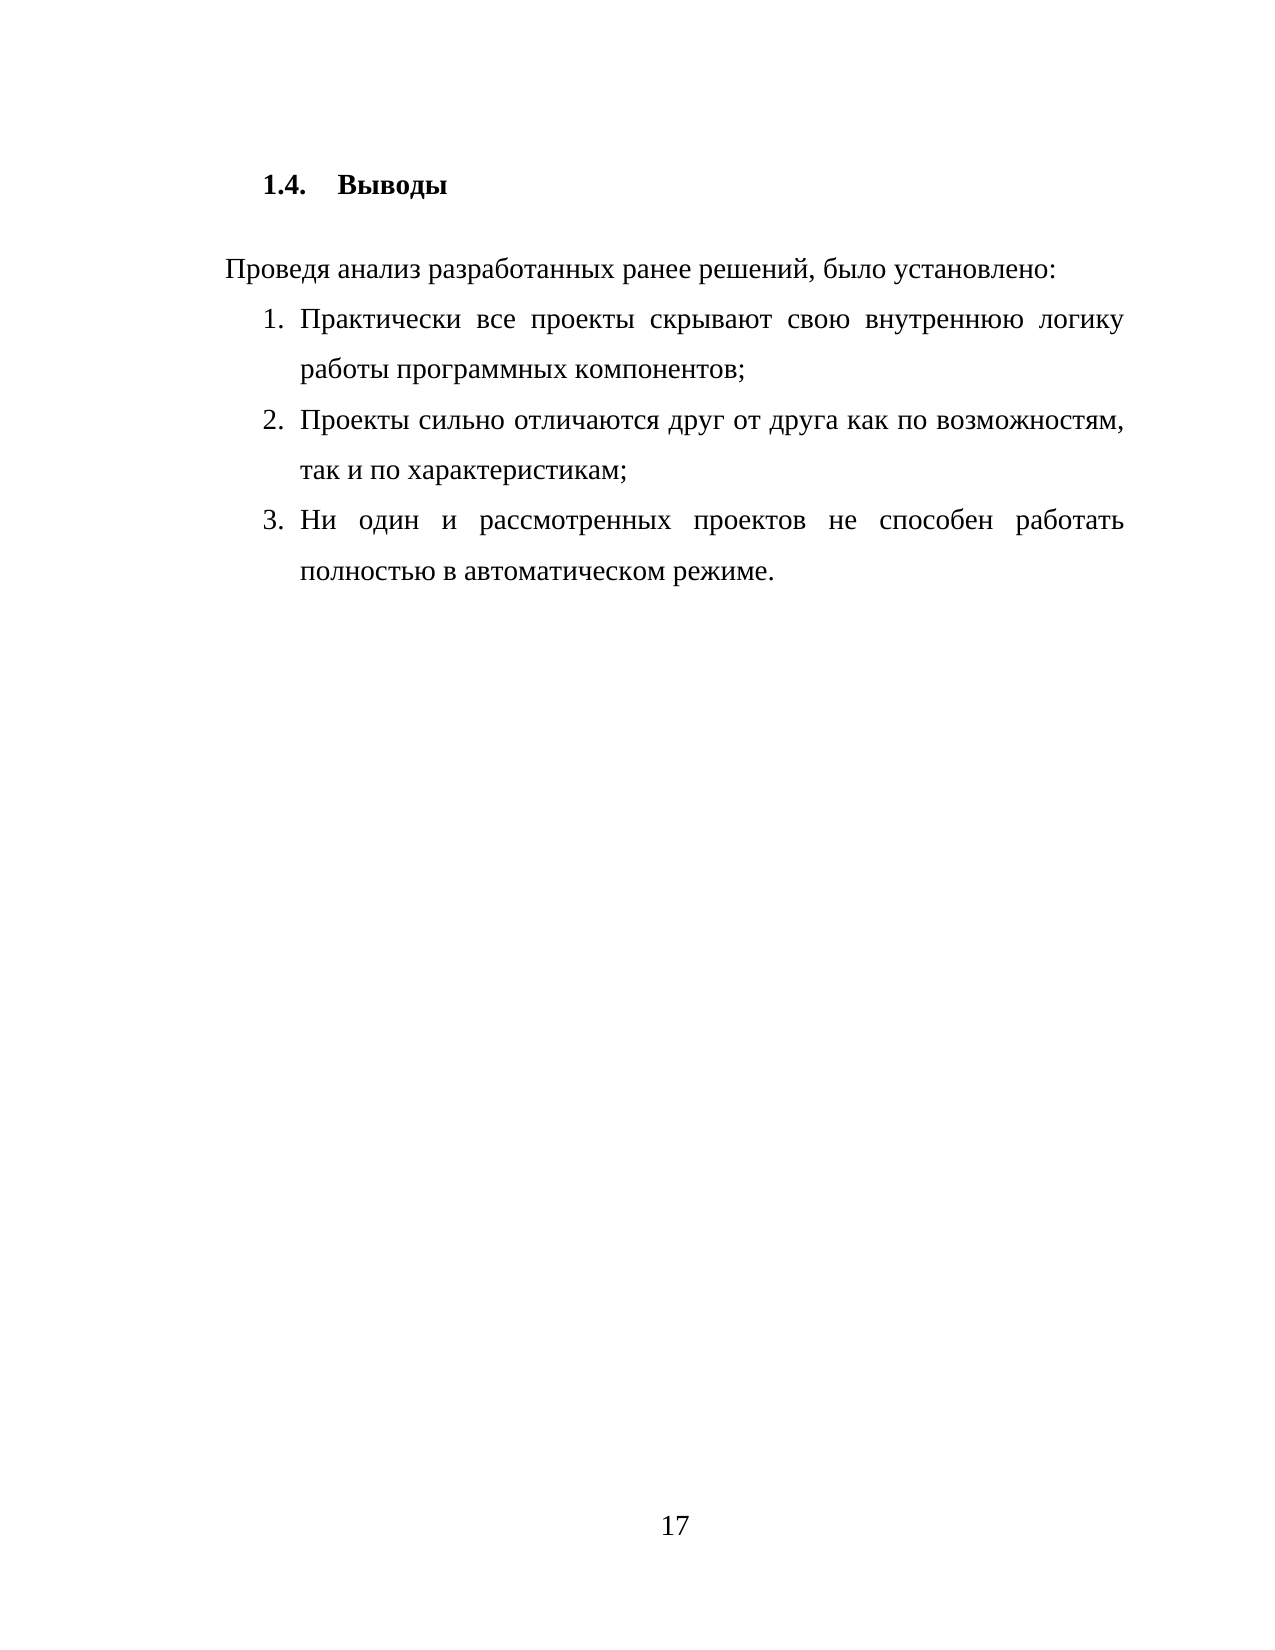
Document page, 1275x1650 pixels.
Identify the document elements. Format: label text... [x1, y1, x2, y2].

list Ни один и рассмотренных проектов не способен работать полностью в автоматическом режиме. [262, 502, 1125, 586]
subtitle Выводы [262, 167, 1125, 201]
text Проведя анализ разработанных ранее решений, было установлено: [150, 251, 1125, 284]
list Практически все проекты скрывают свою внутреннюю логику работы программных компонентов; [262, 301, 1125, 385]
list Проекты сильно отличаются друг от друга как по возможностям, так и по характеристикам; [262, 402, 1125, 486]
